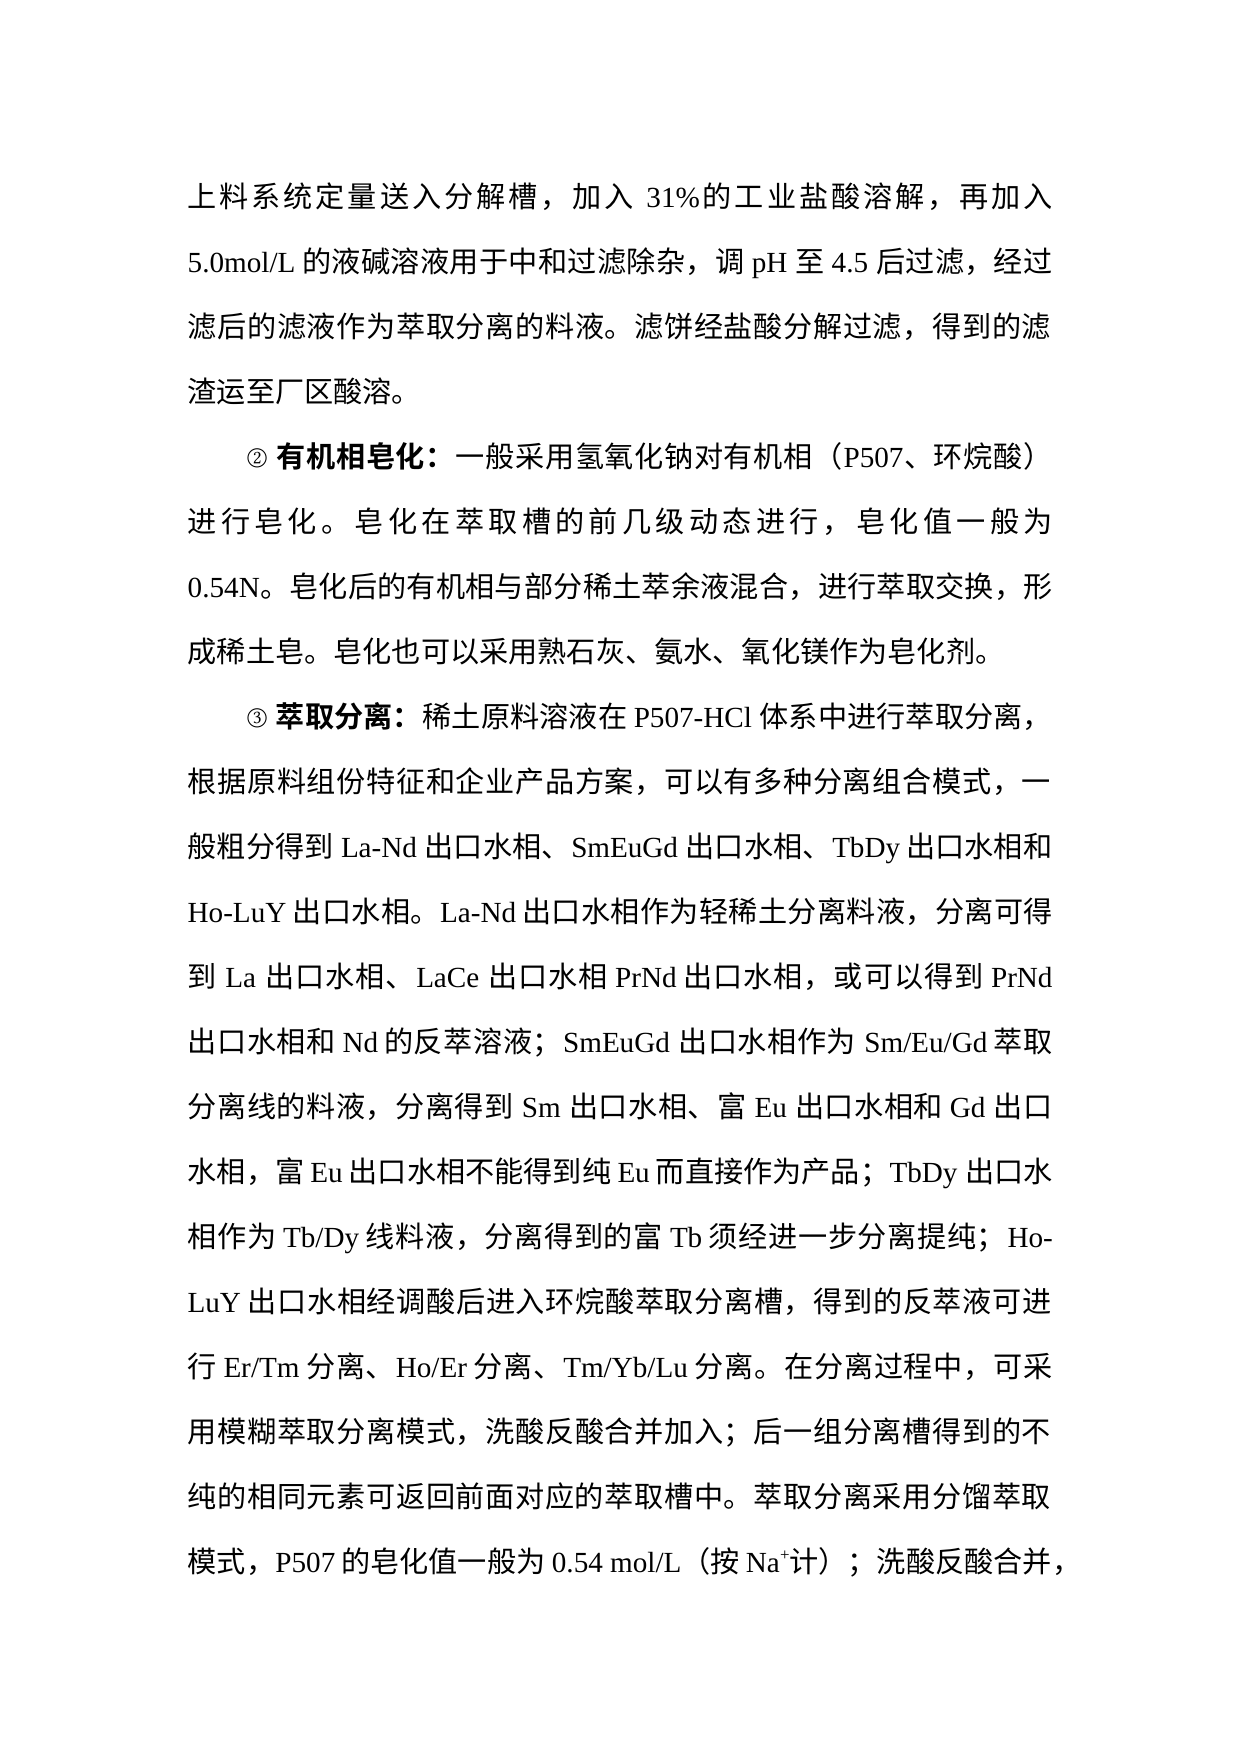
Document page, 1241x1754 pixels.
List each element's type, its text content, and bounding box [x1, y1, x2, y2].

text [187, 162, 1053, 422]
text ② 有机相皂化：一般采用氢氧化钠对有机相（P507、环烷酸）进行皂化。皂化在萃取槽的前几级动态进行，皂化值一般为0.54N。皂化后的有机相与部分稀土萃余液混合，进行萃取交换，形成稀土皂。皂化也可以采用熟石灰、氨水、氧化镁作为皂化剂。 [187, 422, 1053, 682]
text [187, 682, 1053, 1592]
